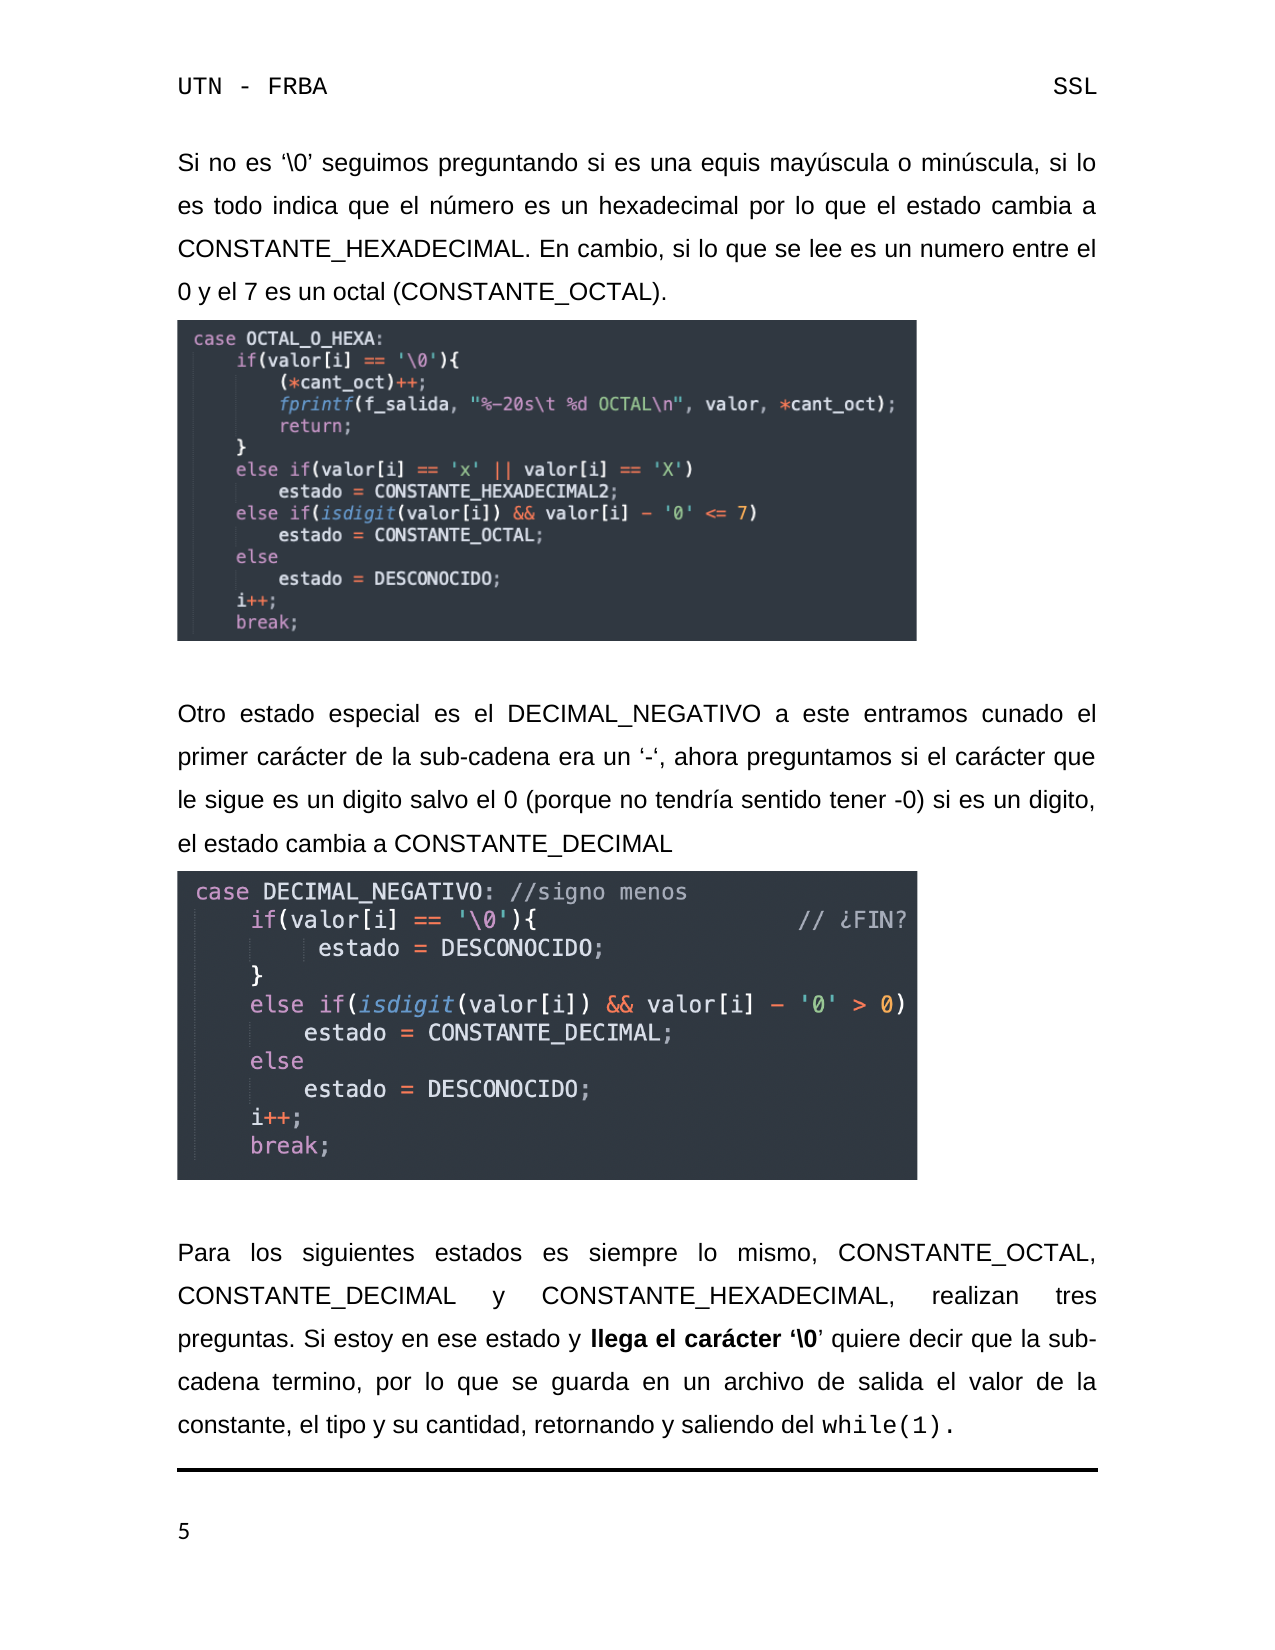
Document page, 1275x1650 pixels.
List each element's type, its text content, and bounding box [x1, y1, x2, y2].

picture [177, 320, 917, 641]
picture [177, 871, 918, 1180]
text Para los siguientes estados es siempre lo mismo, CONSTANTE_OCTAL, CONSTANTE_DECIMAL y CONSTANTE_HEXADECIMAL, realizan tres preguntas. Si estoy en ese estado y llega el carácter ‘\0’ quiere decir que la sub-cadena termino, por lo que se guarda en un archivo de salida el valor de la constante, el tipo y su cantidad, retornando y saliendo del while(1). [177, 1238, 1098, 1468]
text Si no es ‘\0’ seguimos preguntando si es una equis mayúscula o minúscula, si lo es todo indica que el número es un hexadecimal por lo que el estado cambia a CONSTANTE_HEXADECIMAL. En cambio, si lo que se lee es un numero entre el 0 y el 7 es un octal (CONSTANTE_OCTAL). [177, 148, 1098, 306]
text Otro estado especial es el DECIMAL_NEGATIVO a este entramos cunado el primer carácter de la sub-cadena era un ‘-‘, ahora preguntamos si el carácter que le sigue es un digito salvo el 0 (porque no tendría sentido tener -0) si es un digito, el estado cambia a CONSTANTE_DECIMAL [177, 699, 1098, 857]
